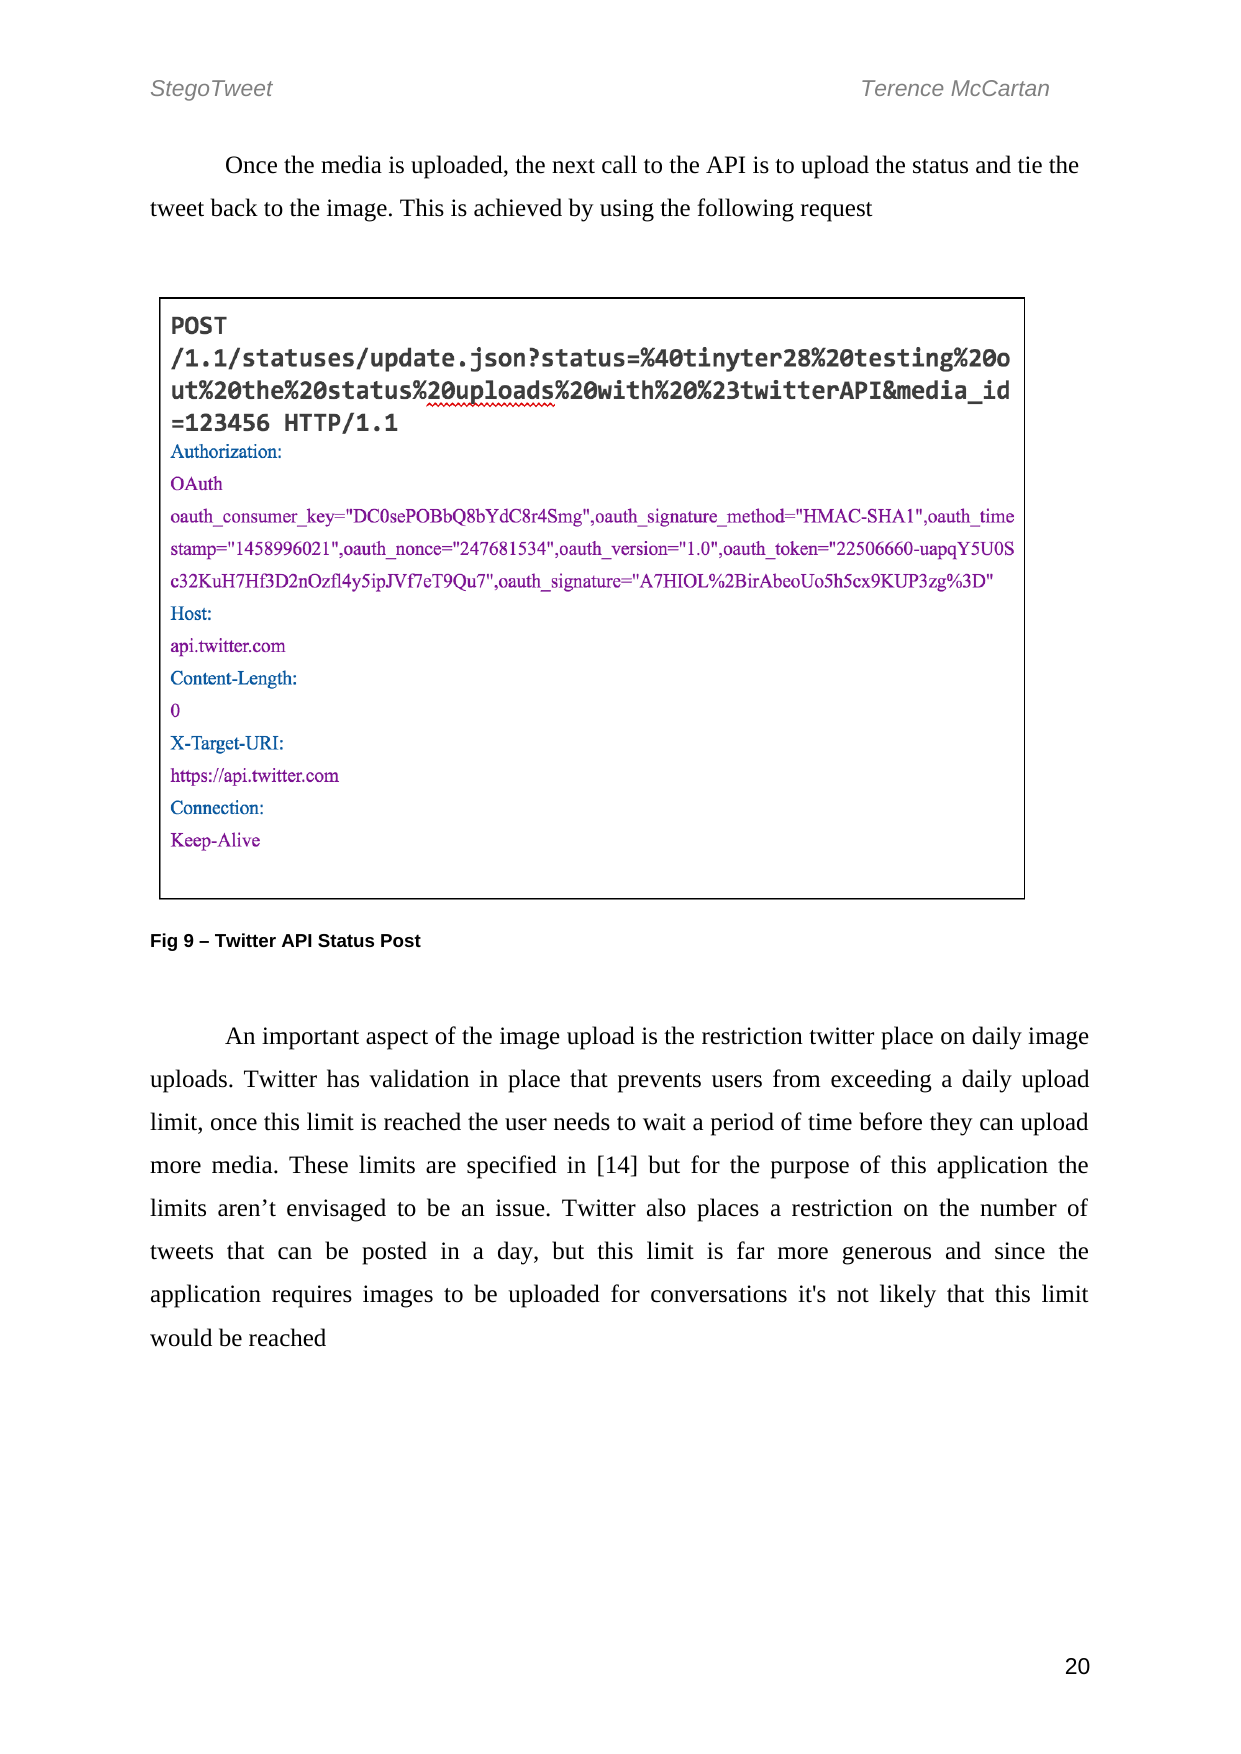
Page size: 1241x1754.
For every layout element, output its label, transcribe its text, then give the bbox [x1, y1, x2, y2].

text An important aspect of the image upload is the restriction twitter place on daily image uploads. Twitter has validation in place that prevents users from exceeding a daily upload limit, once this limit is reached the user needs to wait a period of time before they can upload more media. These limits are specified in [14] but for the purpose of this application the limits aren’t envisaged to be an issue. Twitter also places a restriction on the number of tweets that can be posted in a day, but this limit is far more generous and since the application requires images to be uploaded for conversations it's not likely that this limit would be reached [150, 1021, 1090, 1351]
picture [150, 291, 1032, 911]
text Once the media is uploaded, the next call to the API is to upload the status and tie the tweet back to the image. This is achieved by using the following request [150, 150, 1090, 222]
